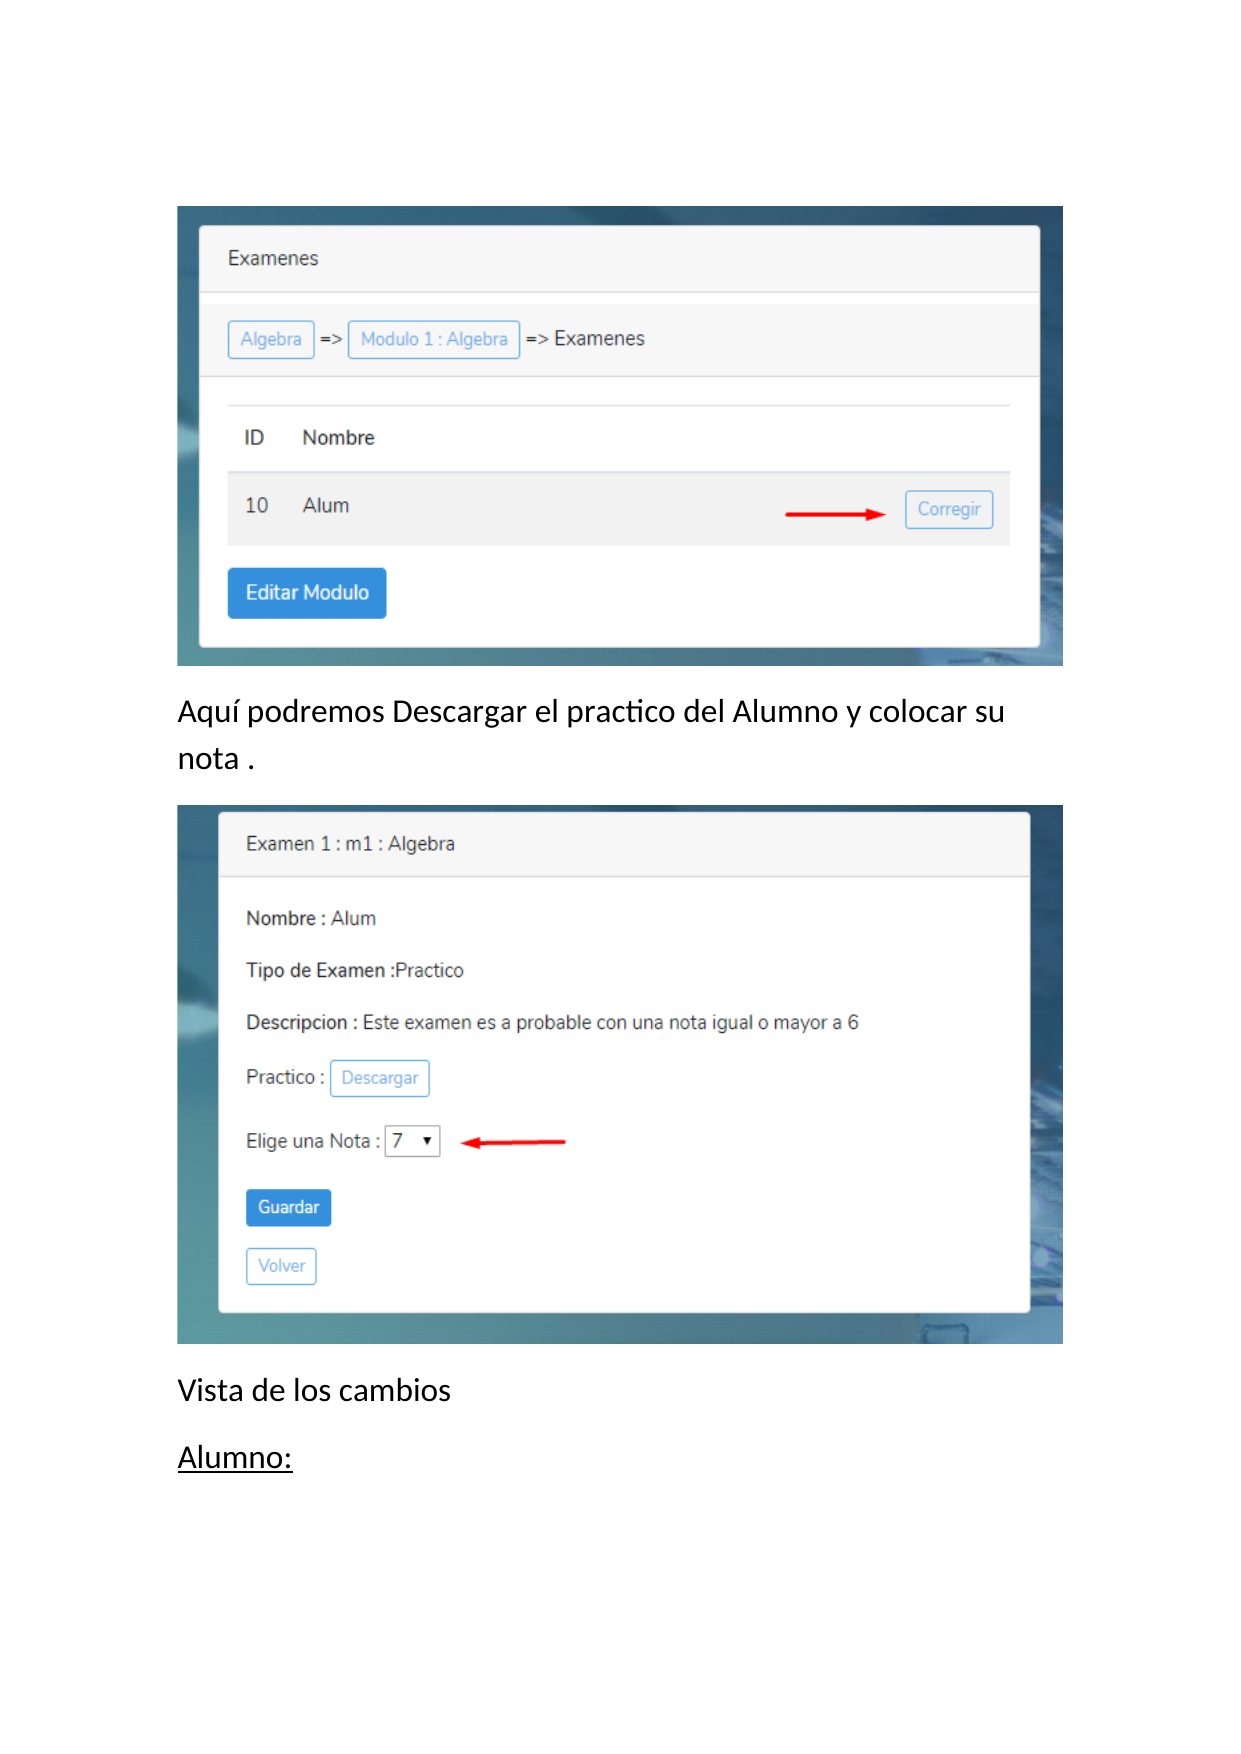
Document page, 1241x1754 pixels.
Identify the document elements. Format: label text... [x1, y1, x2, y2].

picture [177, 805, 1063, 1344]
text Aquí podremos Descargar el practico del Alumno y colocar su nota . [177, 691, 1063, 778]
text Alumno: [177, 1436, 1063, 1477]
text Vista de los cambios [177, 1368, 1063, 1409]
picture [177, 206, 1063, 666]
